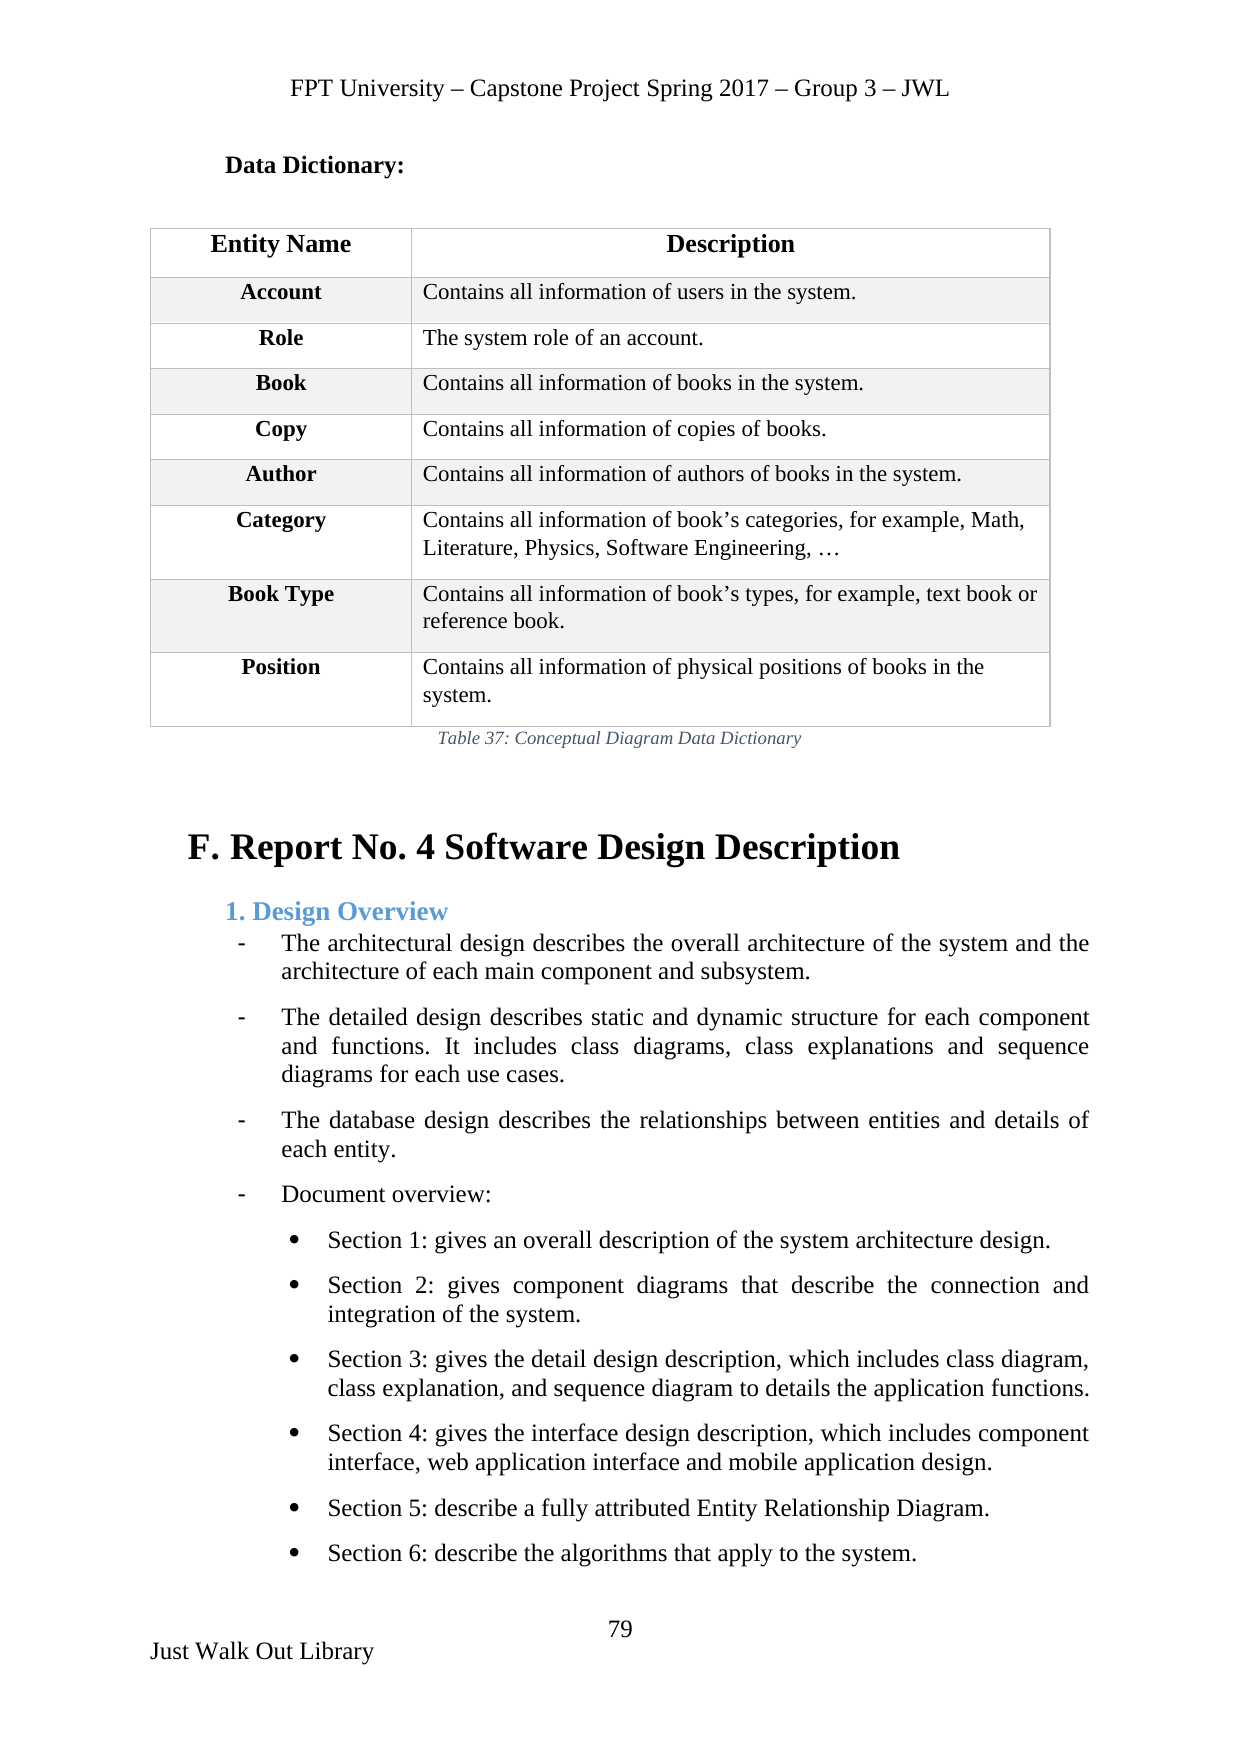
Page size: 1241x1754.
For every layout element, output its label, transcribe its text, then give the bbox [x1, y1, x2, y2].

list Section 4: gives the interface design description, which includes component interface, web application interface and mobile application design. [290, 1418, 1090, 1476]
list Section 3: gives the detail design description, which includes class diagram, class explanation, and sequence diagram to details the application functions. [290, 1344, 1090, 1402]
text Data Dictionary: [225, 150, 1090, 179]
list The database design describes the relationships between entities and details of each entity. [237, 1105, 1090, 1162]
table_cell Category [151, 506, 411, 578]
table_cell Book Type [151, 580, 411, 652]
table_cell Book [151, 369, 411, 414]
list Document overview: [237, 1179, 1090, 1208]
table_cell Contains all information of users in the system. [412, 278, 1049, 322]
subtitle Report No. 4 Software Design Description [187, 824, 1090, 868]
table_cell Contains all information of authors of books in the system. [412, 460, 1049, 505]
list Section 5: describe a fully attributed Entity Relationship Diagram. [290, 1493, 1090, 1521]
list The detailed design describes static and dynamic structure for each component and functions. It includes class diagrams, class explanations and sequence diagrams for each use cases. [237, 1002, 1090, 1088]
table_cell Contains all information of book’s types, for example, text book or reference book. [412, 580, 1049, 652]
list Section 6: describe the algorithms that apply to the system. [290, 1538, 1090, 1567]
table_cell The system role of an account. [412, 324, 1049, 368]
list The architectural design describes the overall architecture of the system and the architecture of each main component and subsystem. [237, 928, 1090, 985]
table_cell Role [151, 324, 411, 368]
subtitle Design Overview [225, 895, 1090, 926]
table_header Entity Name [151, 229, 411, 277]
list Section 1: gives an overall description of the system architecture design. [290, 1225, 1090, 1253]
table_cell Account [151, 278, 411, 322]
table_cell Contains all information of books in the system. [412, 369, 1049, 414]
table_cell Position [151, 653, 411, 726]
table_cell Author [151, 460, 411, 505]
table_cell Contains all information of book’s categories, for example, Math, Literature, Physics, Software Engineering, … [412, 506, 1049, 578]
table_cell Contains all information of physical positions of books in the system. [412, 653, 1049, 726]
table_header Description [412, 229, 1049, 277]
list Section 2: gives component diagrams that describe the connection and integration of the system. [290, 1270, 1090, 1328]
table_cell Copy [151, 415, 411, 459]
table_cell Contains all information of copies of books. [412, 415, 1049, 459]
